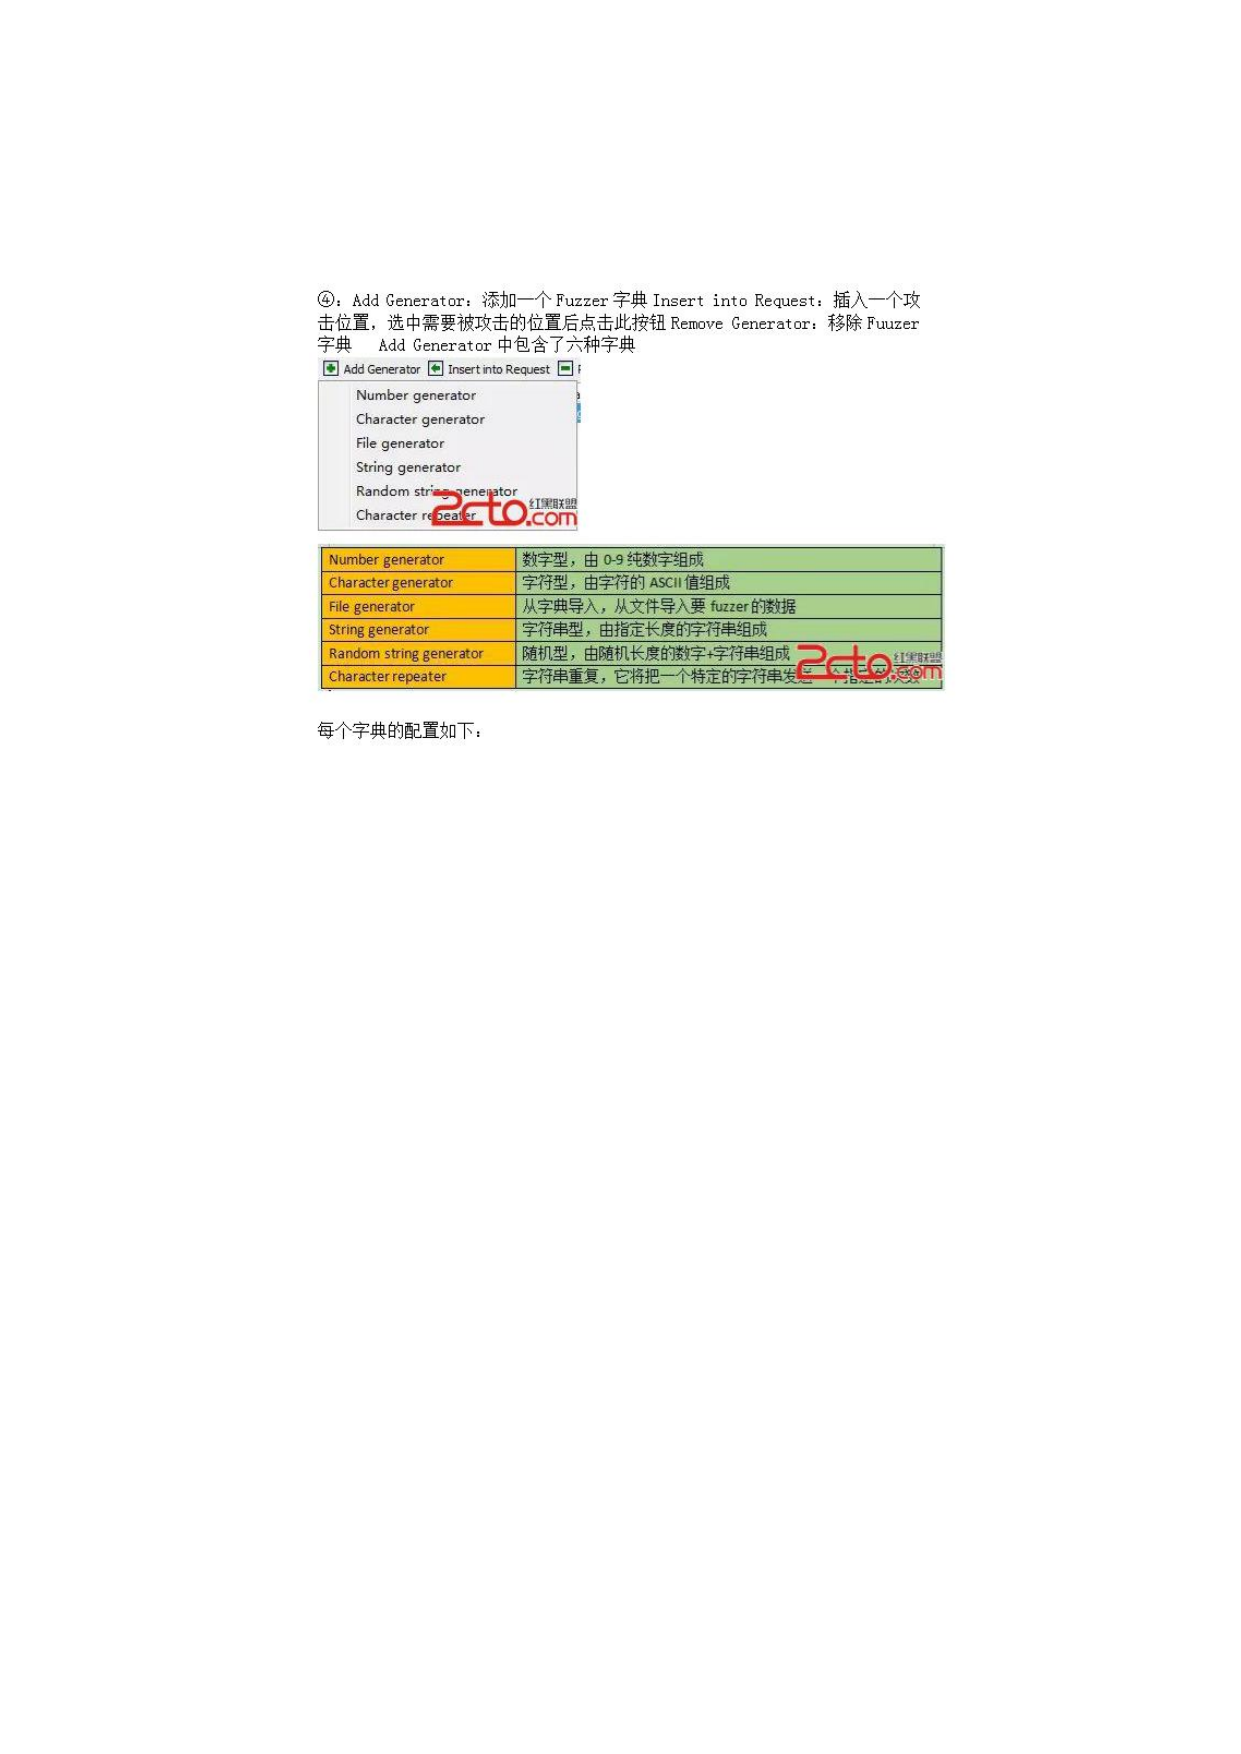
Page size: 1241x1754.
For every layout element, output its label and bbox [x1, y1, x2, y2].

picture [187, 162, 1053, 1386]
